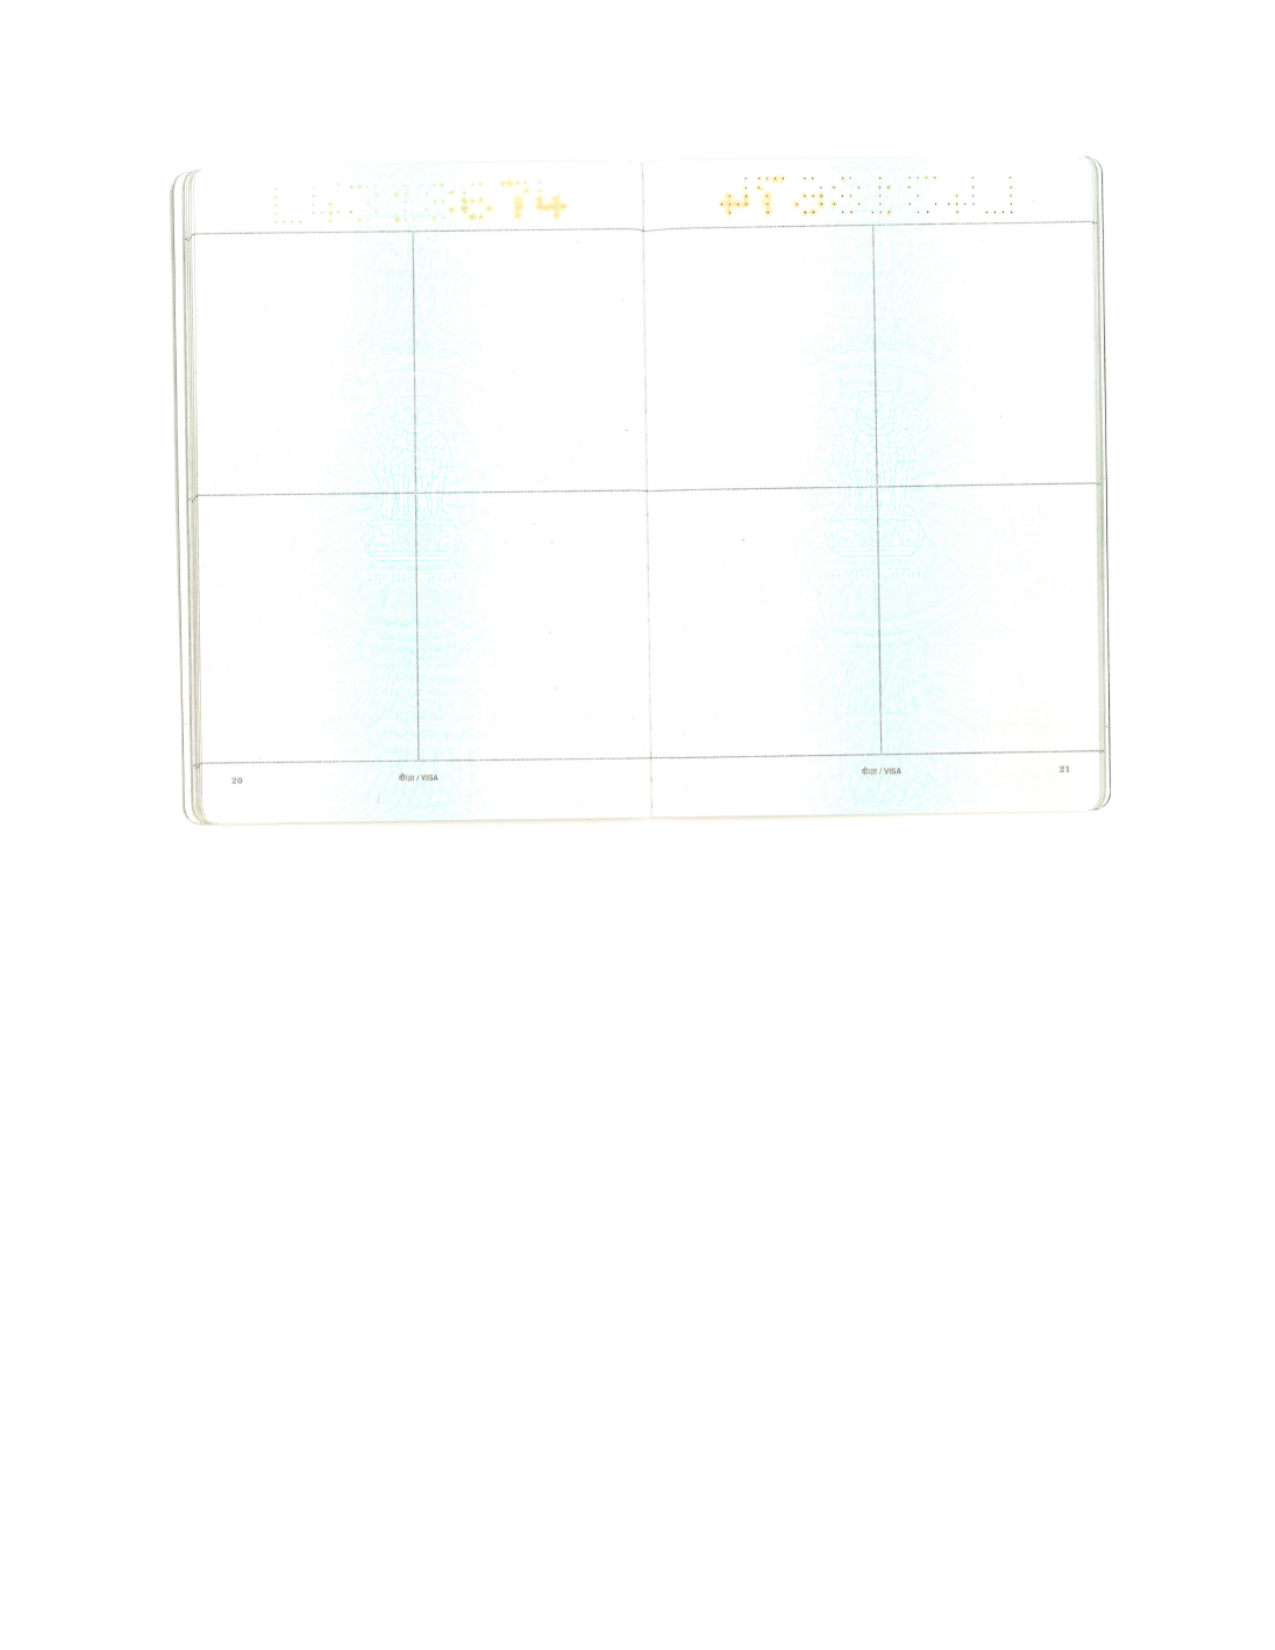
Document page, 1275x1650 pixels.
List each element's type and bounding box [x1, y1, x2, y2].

picture [150, 150, 1125, 833]
